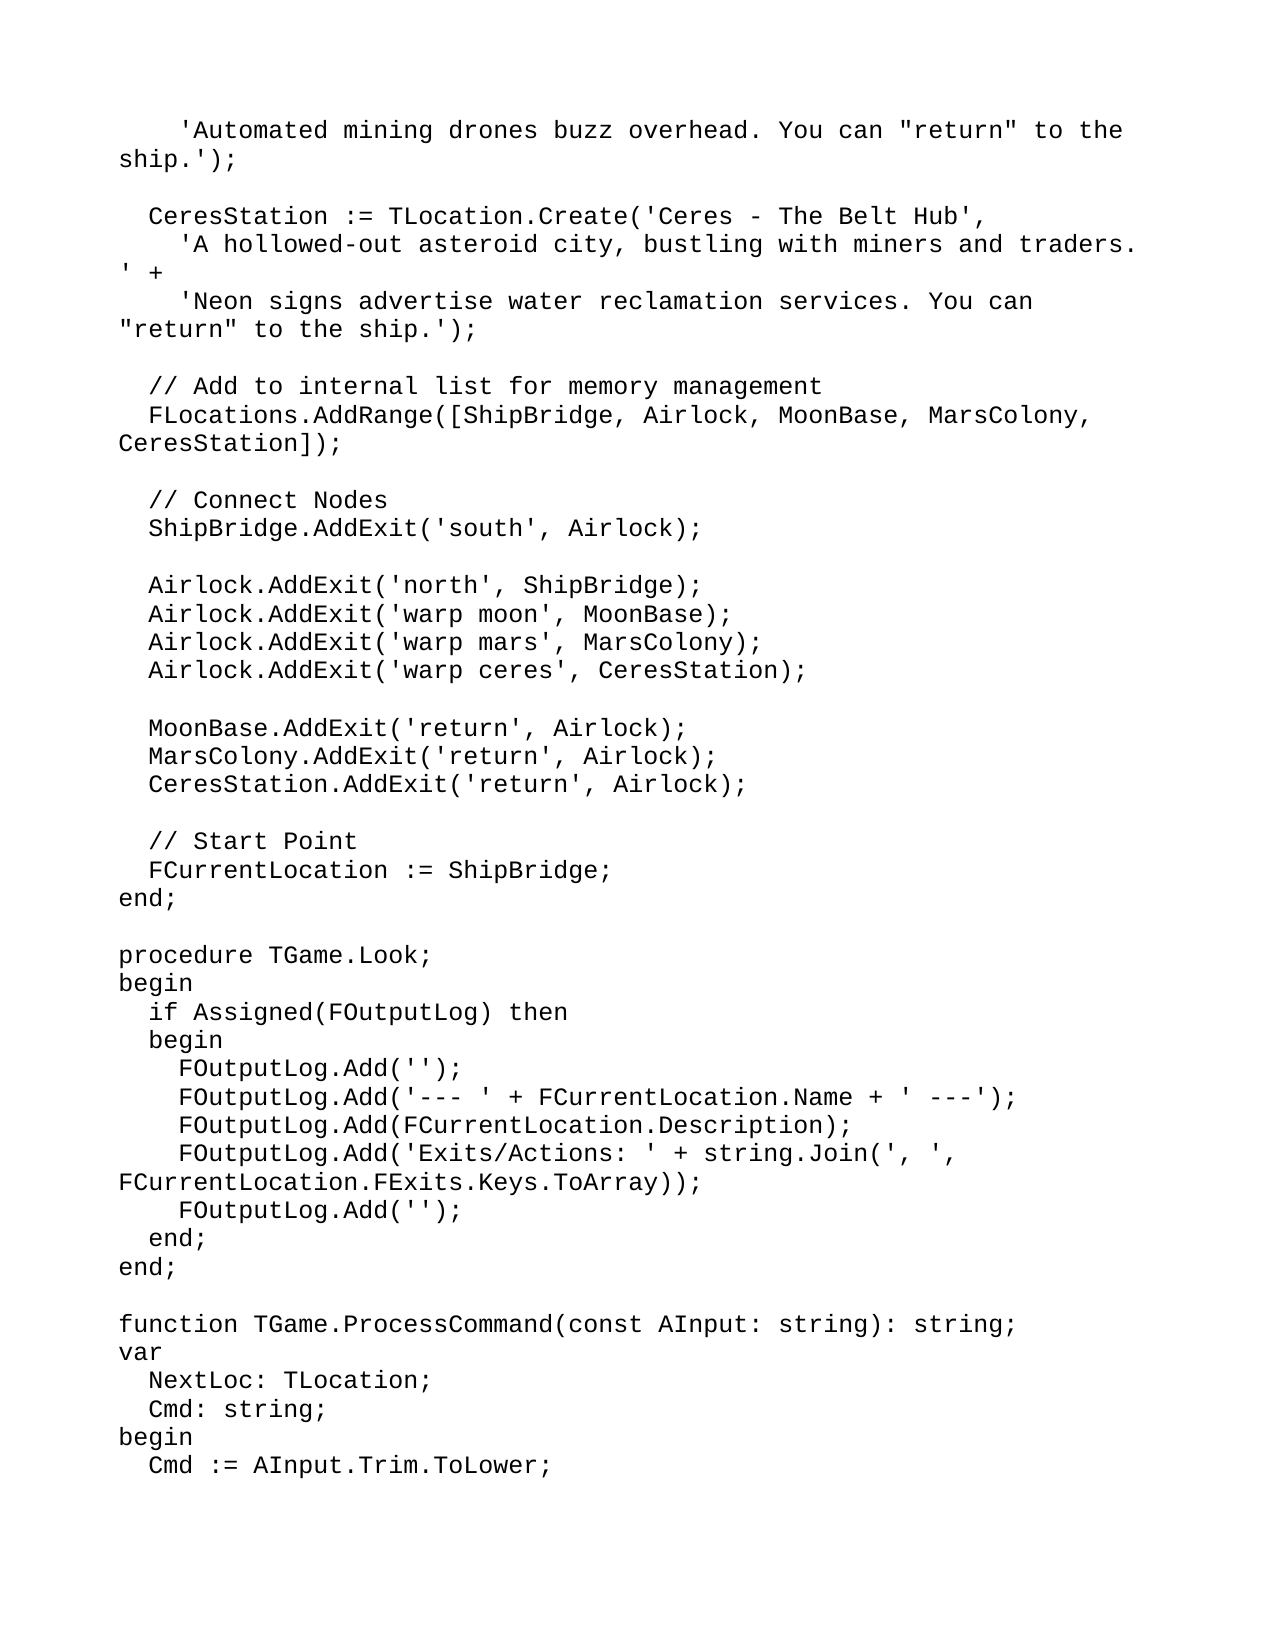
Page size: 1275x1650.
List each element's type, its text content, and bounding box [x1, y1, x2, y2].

text ShipBridge.AddExit('south', Airlock); [118, 516, 1157, 544]
text FCurrentLocation := ShipBridge; [118, 857, 1157, 886]
text NextLoc: TLocation; [118, 1368, 1157, 1396]
text // Connect Nodes [118, 488, 1157, 516]
text Cmd := AInput.Trim.ToLower; [118, 1453, 1157, 1481]
text if Assigned(FOutputLog) then [118, 999, 1157, 1028]
text MarsColony.AddExit('return', Airlock); [118, 743, 1157, 772]
text CeresStation := TLocation.Create('Ceres - The Belt Hub', [118, 203, 1157, 232]
text FOutputLog.Add(''); [118, 1056, 1157, 1084]
text Airlock.AddExit('warp moon', MoonBase); [118, 601, 1157, 630]
text MoonBase.AddExit('return', Airlock); [118, 715, 1157, 743]
text FOutputLog.Add('Exits/Actions: ' + string.Join(', ', FCurrentLocation.FExits.Keys.ToArray)); [118, 1141, 1157, 1198]
text FOutputLog.Add(''); [118, 1198, 1157, 1226]
text end; [118, 1254, 1157, 1283]
text 'Automated mining drones buzz overhead. You can "return" to the ship.'); [118, 118, 1157, 175]
text begin [118, 1425, 1157, 1453]
text // Start Point [118, 829, 1157, 857]
text FLocations.AddRange([ShipBridge, Airlock, MoonBase, MarsColony, CeresStation]); [118, 402, 1157, 459]
text 'A hollowed-out asteroid city, bustling with miners and traders. ' + [118, 232, 1157, 288]
text 'Neon signs advertise water reclamation services. You can "return" to the ship.'); [118, 288, 1157, 345]
text begin [118, 971, 1157, 999]
text Airlock.AddExit('warp mars', MarsColony); [118, 630, 1157, 658]
text Cmd: string; [118, 1396, 1157, 1425]
text FOutputLog.Add('--- ' + FCurrentLocation.Name + ' ---'); [118, 1084, 1157, 1113]
text var [118, 1340, 1157, 1368]
text procedure TGame.Look; [118, 943, 1157, 971]
text Airlock.AddExit('warp ceres', CeresStation); [118, 658, 1157, 686]
text function TGame.ProcessCommand(const AInput: string): string; [118, 1311, 1157, 1340]
text CeresStation.AddExit('return', Airlock); [118, 772, 1157, 800]
text end; [118, 1226, 1157, 1254]
text FOutputLog.Add(FCurrentLocation.Description); [118, 1113, 1157, 1141]
text end; [118, 886, 1157, 914]
text // Add to internal list for memory management [118, 374, 1157, 402]
text begin [118, 1028, 1157, 1056]
text Airlock.AddExit('north', ShipBridge); [118, 573, 1157, 601]
